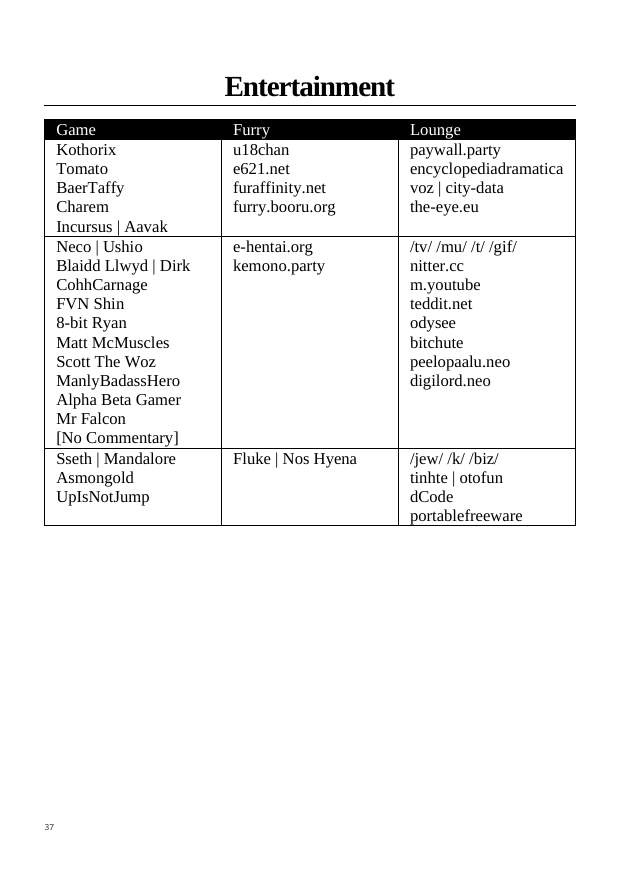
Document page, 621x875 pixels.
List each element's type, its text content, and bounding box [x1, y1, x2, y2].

table_header Lounge [399, 120, 575, 139]
table_cell /tv/ /mu/ /t/ /gif/ nitter.cc m.youtube teddit.net odysee bitchute peelopaalu.neo digilord.neo [399, 237, 575, 447]
table_header Game [45, 120, 221, 139]
table_cell paywall.party encyclopediadramatica voz | city-data the-eye.eu [399, 140, 575, 236]
table_cell Fluke | Nos Hyena [222, 449, 398, 525]
table_cell Neco | Ushio Blaidd Llwyd | Dirk CohhCarnage FVN Shin 8-bit Ryan Matt McMuscles Scott The Woz ManlyBadassHero Alpha Beta Gamer Mr Falcon [No Commentary] [45, 237, 221, 447]
table_cell Sseth | Mandalore Asmongold UpIsNotJump [45, 449, 221, 525]
table_cell u18chan e621.net furaffinity.net furry.booru.org [222, 140, 398, 236]
table_cell /jew/ /k/ /biz/ tinhte | otofun dCode portablefreeware [399, 449, 575, 525]
subtitle Entertainment [44, 69, 576, 105]
table_cell e-hentai.org kemono.party [222, 237, 398, 447]
table_header Furry [222, 120, 398, 139]
table_cell Kothorix Tomato BaerTaffy Charem Incursus | Aavak [45, 140, 221, 236]
